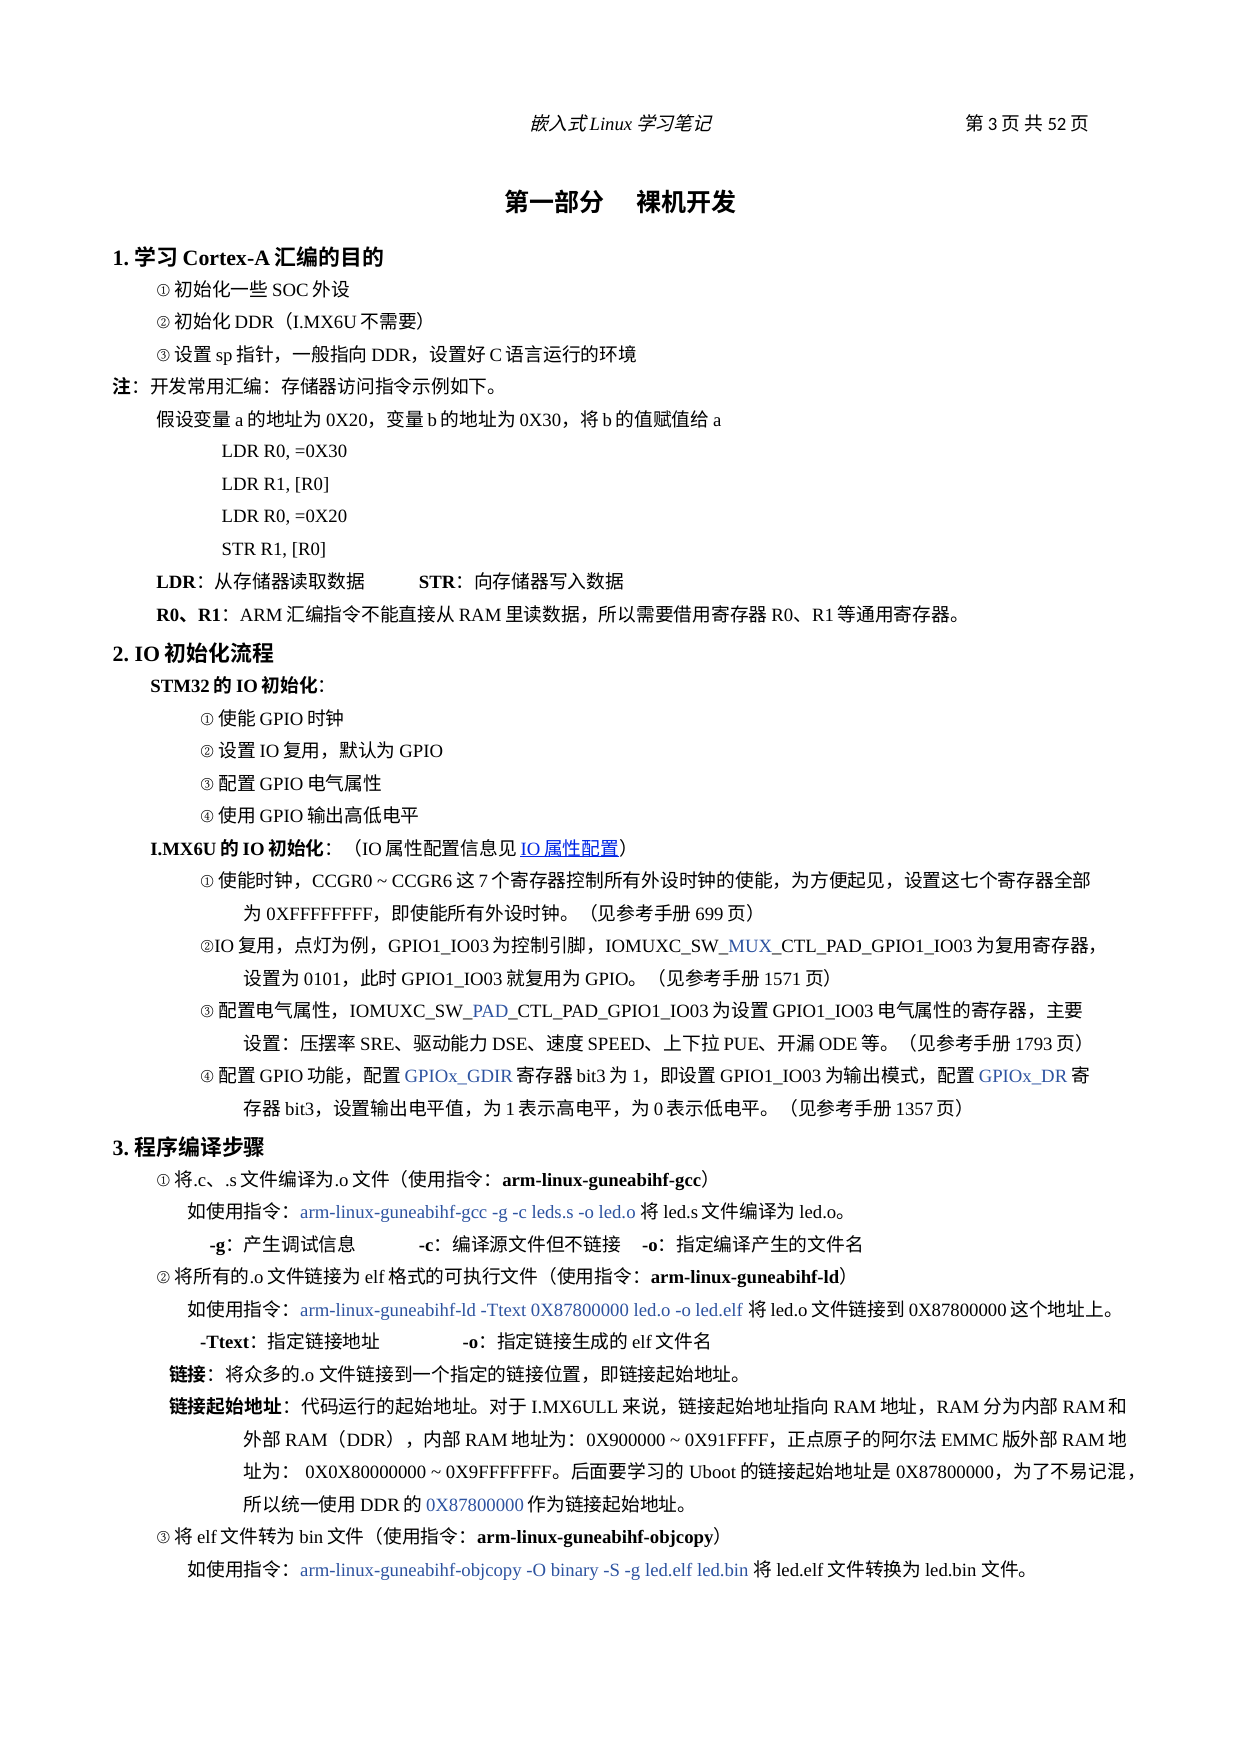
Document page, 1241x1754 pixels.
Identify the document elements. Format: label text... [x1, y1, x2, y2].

text STM32的IO初始化： [112, 668, 1128, 701]
text -Ttext：指定链接地址 -o：指定链接生成的elf文件名 [125, 1324, 1128, 1357]
text ③配置电气属性，IOMUXC_SW_PAD_CTL_PAD_GPIO1_IO03为设置GPIO1_IO03电气属性的寄存器，主要 设置：压摆率SRE、驱动能力DSE、速度SPEED、上下拉PUE、开漏ODE等。（见参考手册1793页） [156, 993, 1128, 1058]
text 如使用指令：arm-linux-guneabihf-ld -Ttext 0X87800000 led.o -o led.elf 将led.o文件链接到0X87800000这个地址上。 [112, 1292, 1128, 1324]
text 假设变量a的地址为0X20，变量b的地址为0X30，将b的值赋值给a [112, 402, 1128, 434]
text LDR：从存储器读取数据 STR：向存储器写入数据 [112, 564, 1128, 597]
text ④配置GPIO功能，配置GPIOx_GDIR寄存器bit3为1，即设置GPIO1_IO03为输出模式，配置GPIOx_DR寄 存器bit3，设置输出电平值，为1表示高电平，为0表示低电平。（见参考手册1357页） [156, 1058, 1128, 1123]
text LDR R0, =0X30 [134, 434, 1128, 467]
text LDR R1, [R0] [134, 467, 1128, 499]
text ①将.c、.s文件编译为.o文件（使用指令：arm-linux-guneabihf-gcc） [112, 1162, 1128, 1194]
text ①初始化一些SOC外设 [112, 272, 1128, 304]
text 第一部分 裸机开发 [112, 168, 1128, 233]
text 链接：将众多的.o 文件链接到一个指定的链接位置，即链接起始地址。 [112, 1357, 1128, 1389]
text ③设置sp指针，一般指向DDR，设置好C语言运行的环境 [112, 337, 1128, 369]
text -g：产生调试信息 -c：编译源文件但不链接 -o：指定编译产生的文件名 [112, 1227, 1128, 1259]
text LDR R0, =0X20 [134, 499, 1128, 532]
text I.MX6U的IO初始化：（IO属性配置信息见IO属性配置） [112, 831, 1128, 863]
list 程序编译步骤 [112, 1129, 1128, 1162]
text ③配置GPIO电气属性 [156, 766, 1128, 798]
text ②将所有的.o文件链接为elf格式的可执行文件（使用指令：arm-linux-guneabihf-ld） [112, 1259, 1128, 1292]
list IO初始化流程 [112, 636, 1128, 668]
text ①使能时钟，CCGR0 ~ CCGR6这7个寄存器控制所有外设时钟的使能，为方便起见，设置这七个寄存器全部 为0XFFFFFFFF，即使能所有外设时钟。（见参考手册699页） [156, 863, 1128, 928]
text 注：开发常用汇编：存储器访问指令示例如下。 [112, 369, 1128, 402]
text ②设置IO复用，默认为GPIO [156, 733, 1128, 766]
text ④使用GPIO输出高低电平 [156, 798, 1128, 831]
text ②IO复用，点灯为例，GPIO1_IO03为控制引脚，IOMUXC_SW_MUX_CTL_PAD_GPIO1_IO03为复用寄存器， 设置为0101，此时GPIO1_IO03就复用为GPIO。（见参考手册1571页） [156, 928, 1128, 993]
text R0、R1：ARM汇编指令不能直接从RAM里读数据，所以需要借用寄存器R0、R1等通用寄存器。 [112, 597, 1128, 629]
list 学习Cortex-A汇编的目的 [112, 239, 1128, 272]
text ③将elf文件转为bin文件（使用指令：arm-linux-guneabihf-objcopy） [112, 1519, 1128, 1552]
text 如使用指令：arm-linux-guneabihf-objcopy -O binary -S -g led.elf led.bin 将led.elf文件转换为led.bin 文件。 [112, 1552, 1128, 1584]
text ②初始化DDR（I.MX6U不需要） [112, 304, 1128, 337]
text ①使能GPIO时钟 [156, 701, 1128, 733]
text STR R1, [R0] [134, 532, 1128, 564]
text 链接起始地址：代码运行的起始地址。对于I.MX6ULL来说，链接起始地址指向RAM地址，RAM分为内部RAM和 外部RAM（DDR），内部RAM地址为：0X900000 ~ 0X91FFFF，正点原子的阿尔法EMMC版外部RAM地 [112, 1389, 1128, 1454]
text 址为： 0X0X80000000 ~ 0X9FFFFFFF。后面要学习的Uboot的链接起始地址是0X87800000，为了不易记混，所以统一使用DDR的0X87800000作为链接起始地址。 [244, 1454, 1128, 1519]
text 如使用指令：arm-linux-guneabihf-gcc -g -c leds.s -o led.o 将led.s文件编译为led.o。 [112, 1194, 1128, 1227]
